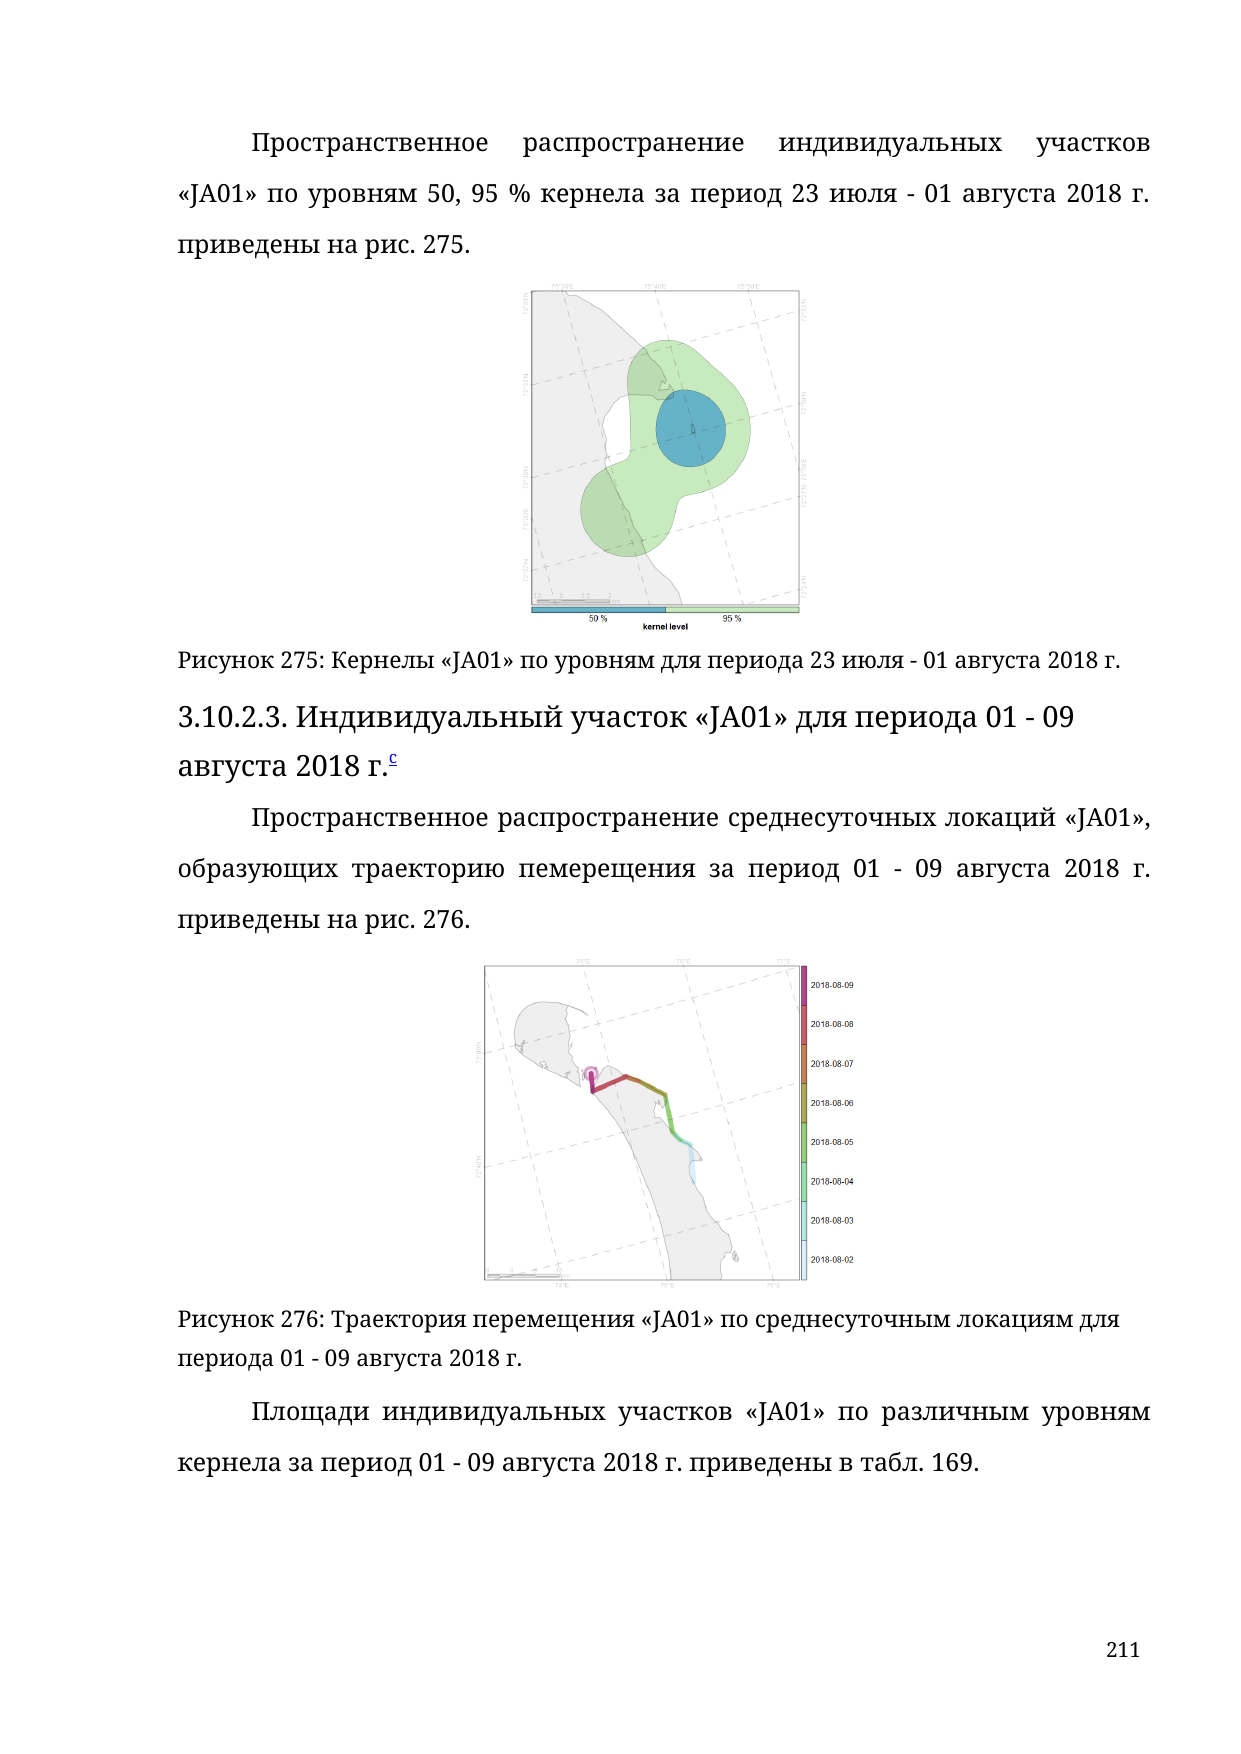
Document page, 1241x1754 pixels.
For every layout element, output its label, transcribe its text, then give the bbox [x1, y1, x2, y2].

text Пространственное распространение индивидуальных участков «JA01» по уровням 50, 95 % кернела за период 23 июля - 01 августа 2018 г. приведены на рис. 275. [177, 124, 1152, 261]
text Пространственное распространение среднесуточных локаций «JA01», образующих траекторию пемерещения за период 01 - 09 августа 2018 г. приведены на рис. 276. [177, 799, 1152, 936]
text Рисунок 276: Траектория перемещения «JA01» по среднесуточным локациям для периода 01 - 09 августа 2018 г. [177, 1303, 1152, 1373]
text Рисунок 275: Кернелы «JA01» по уровням для периода 23 июля - 01 августа 2018 г. [177, 644, 1152, 676]
text Площади индивидуальных участков «JA01» по различным уровням кернела за период 01 - 09 августа 2018 г. приведены в табл. 169. [177, 1393, 1152, 1478]
picture [473, 956, 856, 1290]
picture [520, 281, 809, 632]
subtitle Индивидуальный участок «JA01» для периода 01 - 09 августа 2018 г.c [177, 696, 1152, 785]
